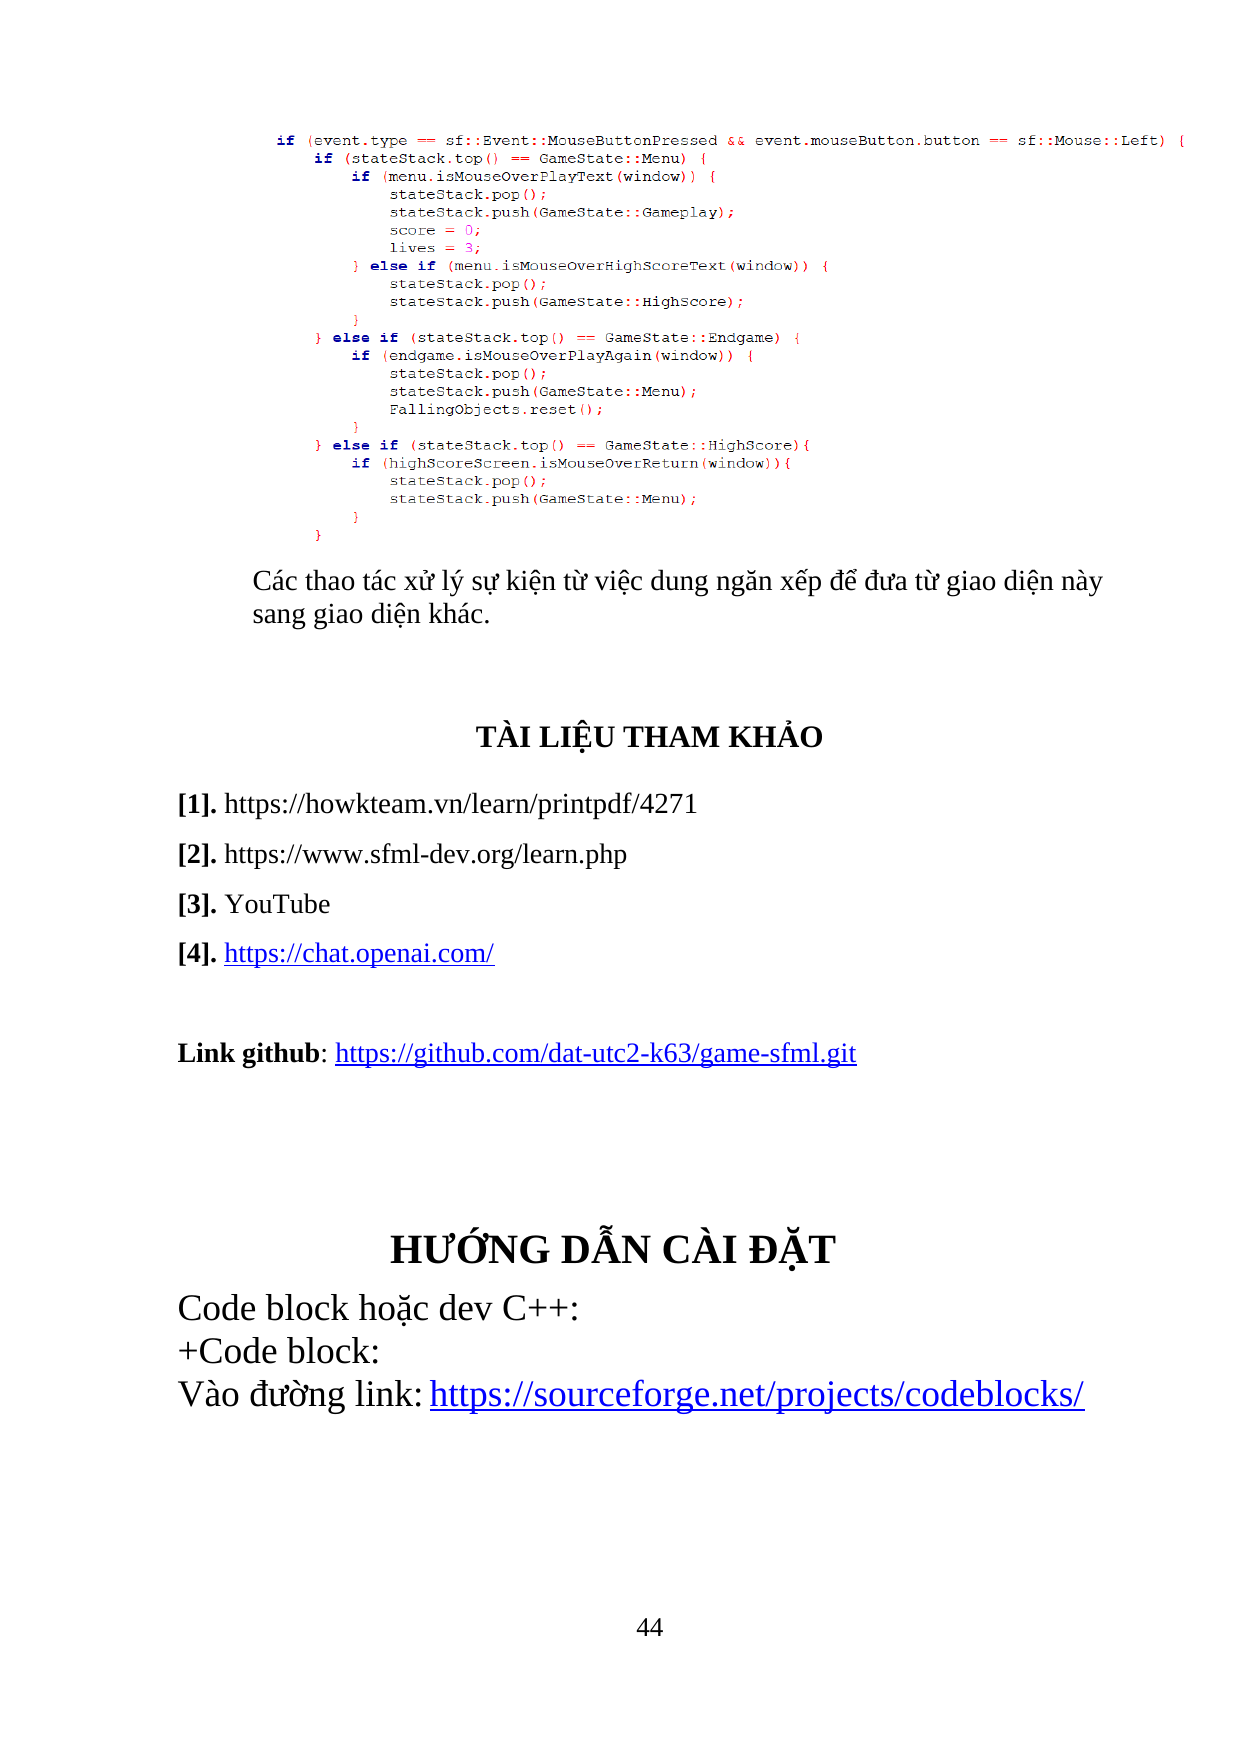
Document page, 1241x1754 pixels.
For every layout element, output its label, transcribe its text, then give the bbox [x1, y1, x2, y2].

text [4]. https://chat.openai.com/ [177, 937, 1122, 969]
text TÀI LIỆU THAM KHẢO [177, 718, 1122, 754]
list Các thao tác xử lý sự kiện từ việc dung ngăn xếp để đưa từ giao diện này sang giao diện khác. [252, 563, 1122, 630]
text [3]. YouTube [177, 887, 1122, 919]
text Vào đường link: https://sourceforge.net/projects/codeblocks/ [177, 1372, 1122, 1415]
text Code block hoặc dev C++: [177, 1285, 1122, 1328]
text +Code block: [177, 1328, 1122, 1372]
subtitle HƯỚNG DẪN CÀI ĐẶT [190, 1225, 1036, 1273]
text Link github: https://github.com/dat-utc2-k63/game-sfml.git [177, 1036, 1122, 1068]
picture [252, 118, 1198, 543]
text [2]. https://www.sfml-dev.org/learn.php [177, 837, 1122, 869]
text [1]. https://howkteam.vn/learn/printpdf/4271 [177, 786, 1122, 820]
